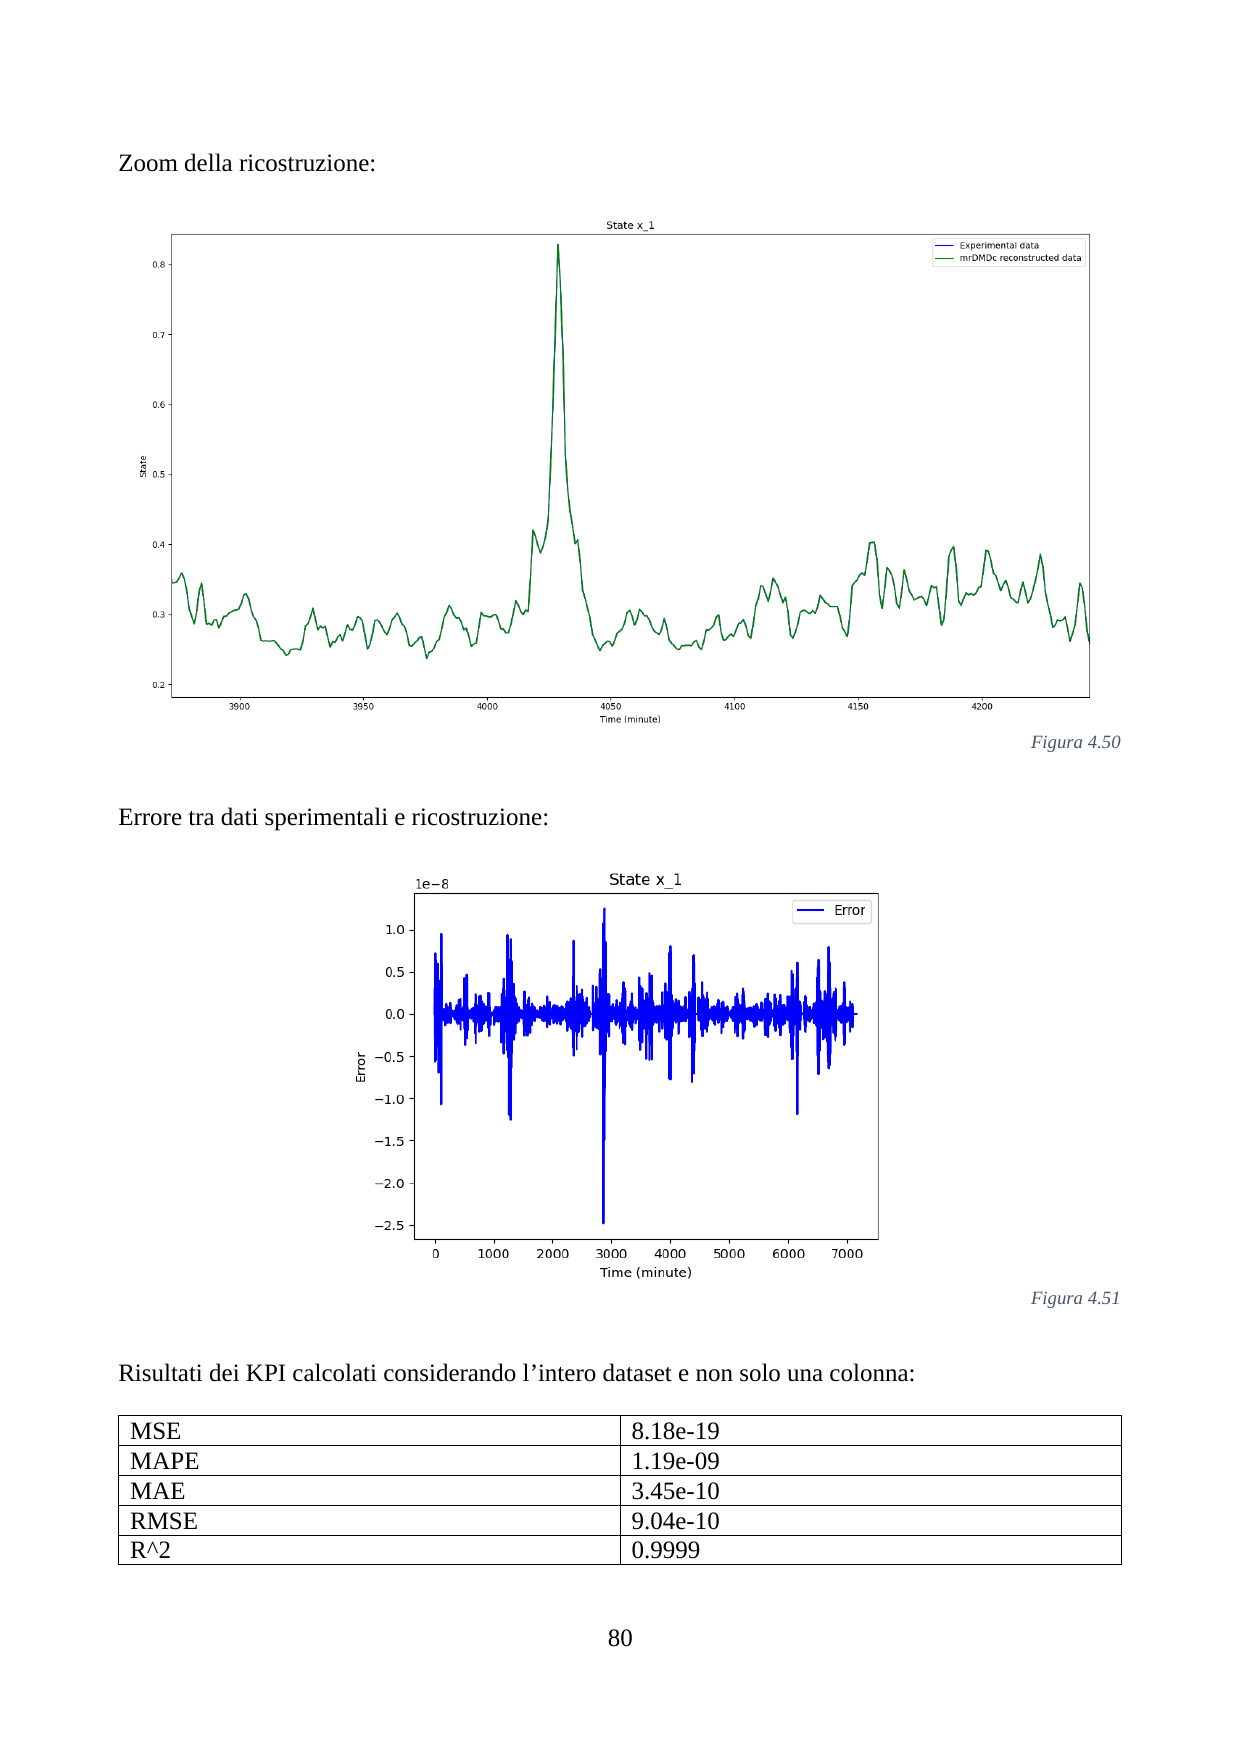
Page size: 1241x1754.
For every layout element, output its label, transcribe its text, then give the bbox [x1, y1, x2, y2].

text Errore tra dati sperimentali e ricostruzione: [118, 802, 1122, 831]
table_cell 3.45e-10 [621, 1476, 1121, 1505]
table_cell 9.04e-10 [621, 1506, 1121, 1534]
table_cell MAPE [119, 1446, 620, 1475]
table_header MSE [119, 1416, 620, 1445]
text Risultati dei KPI calcolati considerando l’intero dataset e non solo una colonna: [118, 1358, 1122, 1387]
text Zoom della ricostruzione: [118, 148, 1122, 176]
table_cell RMSE [119, 1506, 620, 1534]
table_cell R^2 [119, 1536, 620, 1564]
table_cell 0.9999 [621, 1536, 1121, 1564]
picture [347, 860, 893, 1287]
picture [118, 205, 1123, 732]
table_cell MAE [119, 1476, 620, 1505]
table_header 8.18e-19 [621, 1416, 1121, 1445]
table_cell 1.19e-09 [621, 1446, 1121, 1475]
